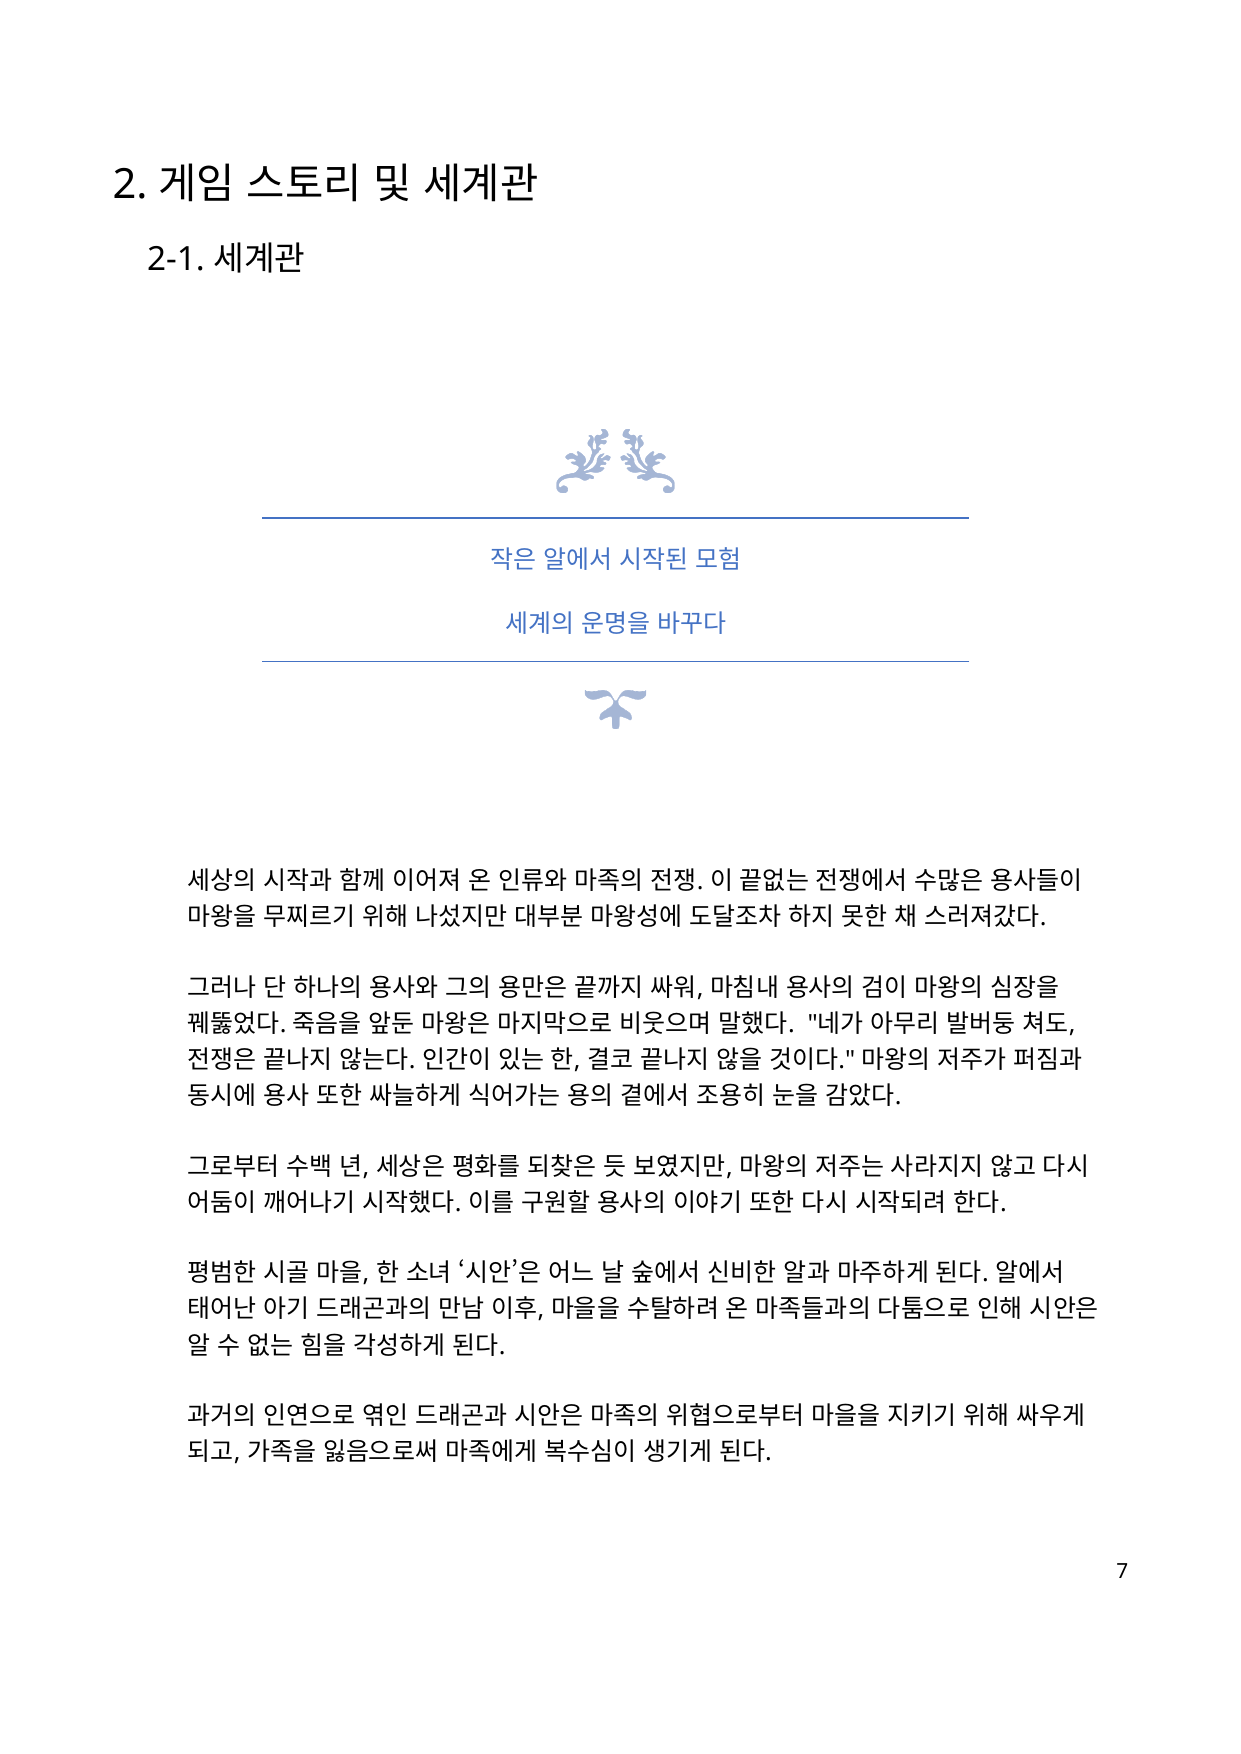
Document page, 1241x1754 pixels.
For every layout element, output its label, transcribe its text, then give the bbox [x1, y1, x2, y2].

text 평범한 시골 마을, 한 소녀 ‘시안’은 어느 날 숲에서 신비한 알과 마주하게 된다. 알에서 태어난 아기 드래곤과의 만남 이후, 마을을 수탈하려 온 마족들과의 다툼으로 인해 시안은 알 수 없는 힘을 각성하게 된다. [187, 1253, 1128, 1361]
text 그러나 단 하나의 용사와 그의 용만은 끝까지 싸워, 마침내 용사의 검이 마왕의 심장을 꿰뚫었다. 죽음을 앞둔 마왕은 마지막으로 비웃으며 말했다. "네가 아무리 발버둥 쳐도, 전쟁은 끝나지 않는다. 인간이 있는 한, 결코 끝나지 않을 것이다." 마왕의 저주가 퍼짐과 동시에 용사 또한 싸늘하게 식어가는 용의 곁에서 조용히 눈을 감았다. [187, 967, 1128, 1112]
text 과거의 인연으로 엮인 드래곤과 시안은 마족의 위협으로부터 마을을 지키기 위해 싸우게 되고, 가족을 잃음으로써 마족에게 복수심이 생기게 된다. [187, 1396, 1128, 1468]
subtitle 2-1. 세계관 [112, 232, 1128, 280]
text 그로부터 수백 년, 세상은 평화를 되찾은 듯 보였지만, 마왕의 저주는 사라지지 않고 다시 어둠이 깨어나기 시작했다. 이를 구원할 용사의 이야기 또한 다시 시작되려 한다. [187, 1146, 1128, 1219]
text 세상의 시작과 함께 이어져 온 인류와 마족의 전쟁. 이 끝없는 전쟁에서 수많은 용사들이 마왕을 무찌르기 위해 나섰지만 대부분 마왕성에 도달조차 하지 못한 채 스러져갔다. [187, 861, 1128, 933]
subtitle 2. 게임 스토리 및 세계관 [112, 150, 1128, 211]
